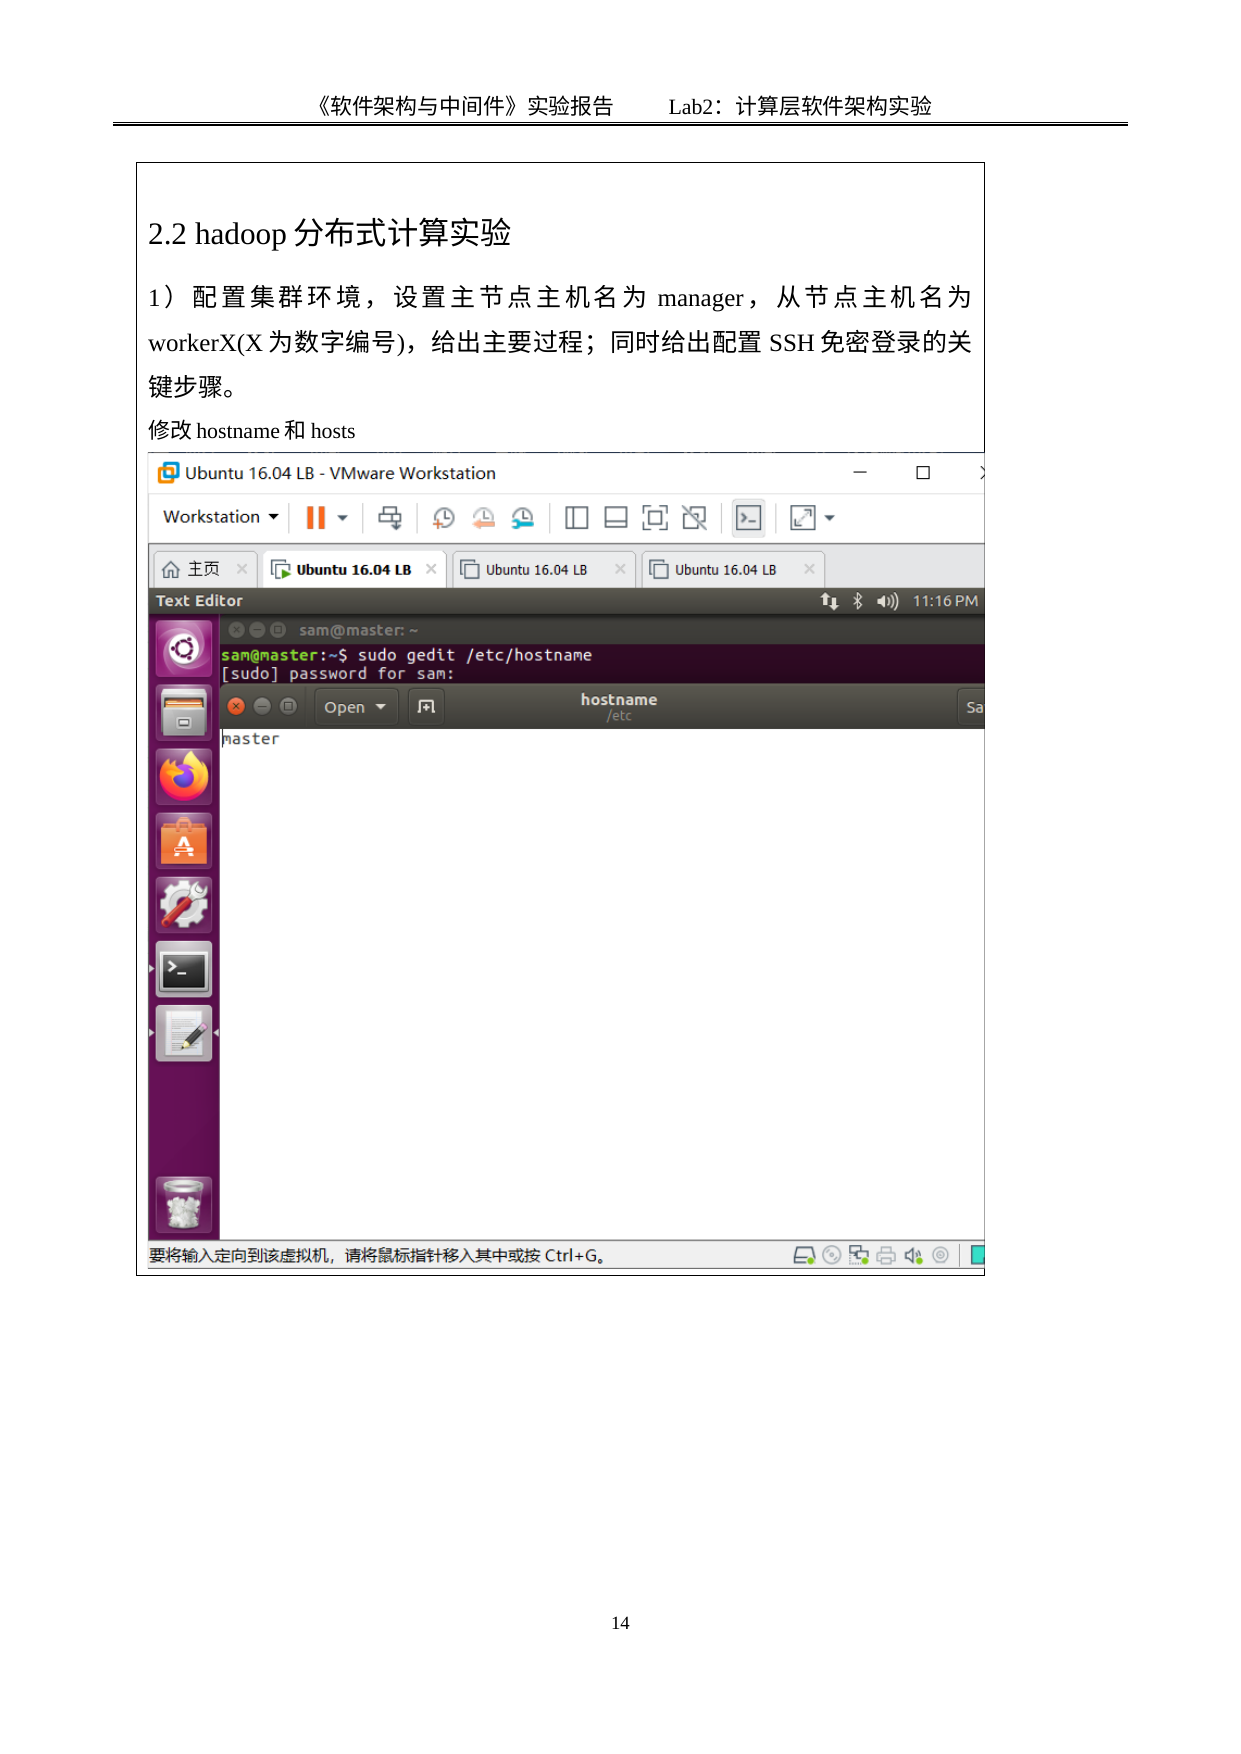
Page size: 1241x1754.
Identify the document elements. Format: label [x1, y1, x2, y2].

table_cell [137, 163, 984, 1275]
picture [147, 452, 985, 1269]
